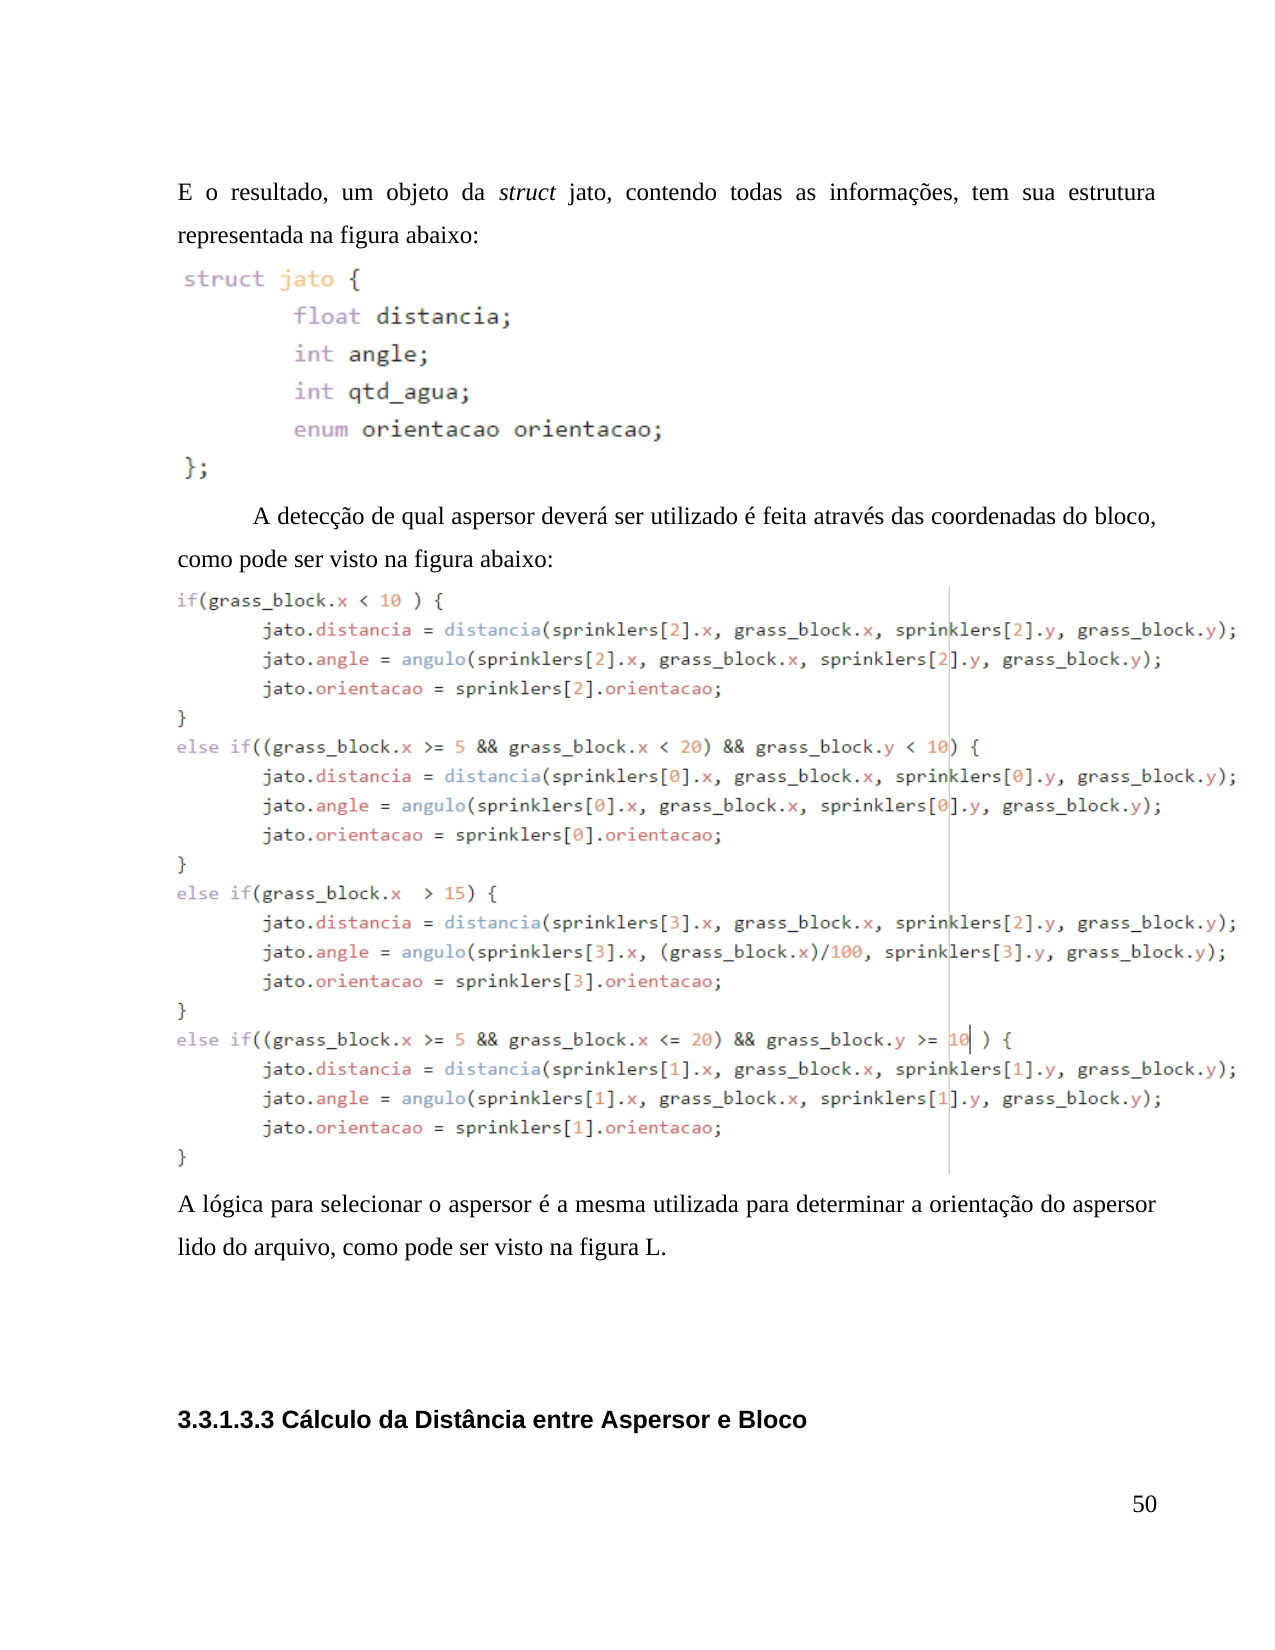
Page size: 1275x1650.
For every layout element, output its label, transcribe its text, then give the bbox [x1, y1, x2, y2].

text 3.3.1.3.3 Cálculo da Distância entre Aspersor e Bloco [177, 1404, 1157, 1433]
text A lógica para selecionar o aspersor é a mesma utilizada para determinar a orientação do aspersor lido do arquivo, como pode ser visto na figura L. [177, 1189, 1157, 1261]
text A detecção de qual aspersor deverá ser utilizado é feita através das coordenadas do bloco, como pode ser visto na figura abaixo: [177, 501, 1157, 573]
picture [177, 587, 1249, 1175]
text E o resultado, um objeto da struct jato, contendo todas as informações, tem sua estrutura representada na figura abaixo: [177, 177, 1157, 249]
picture [177, 263, 681, 487]
